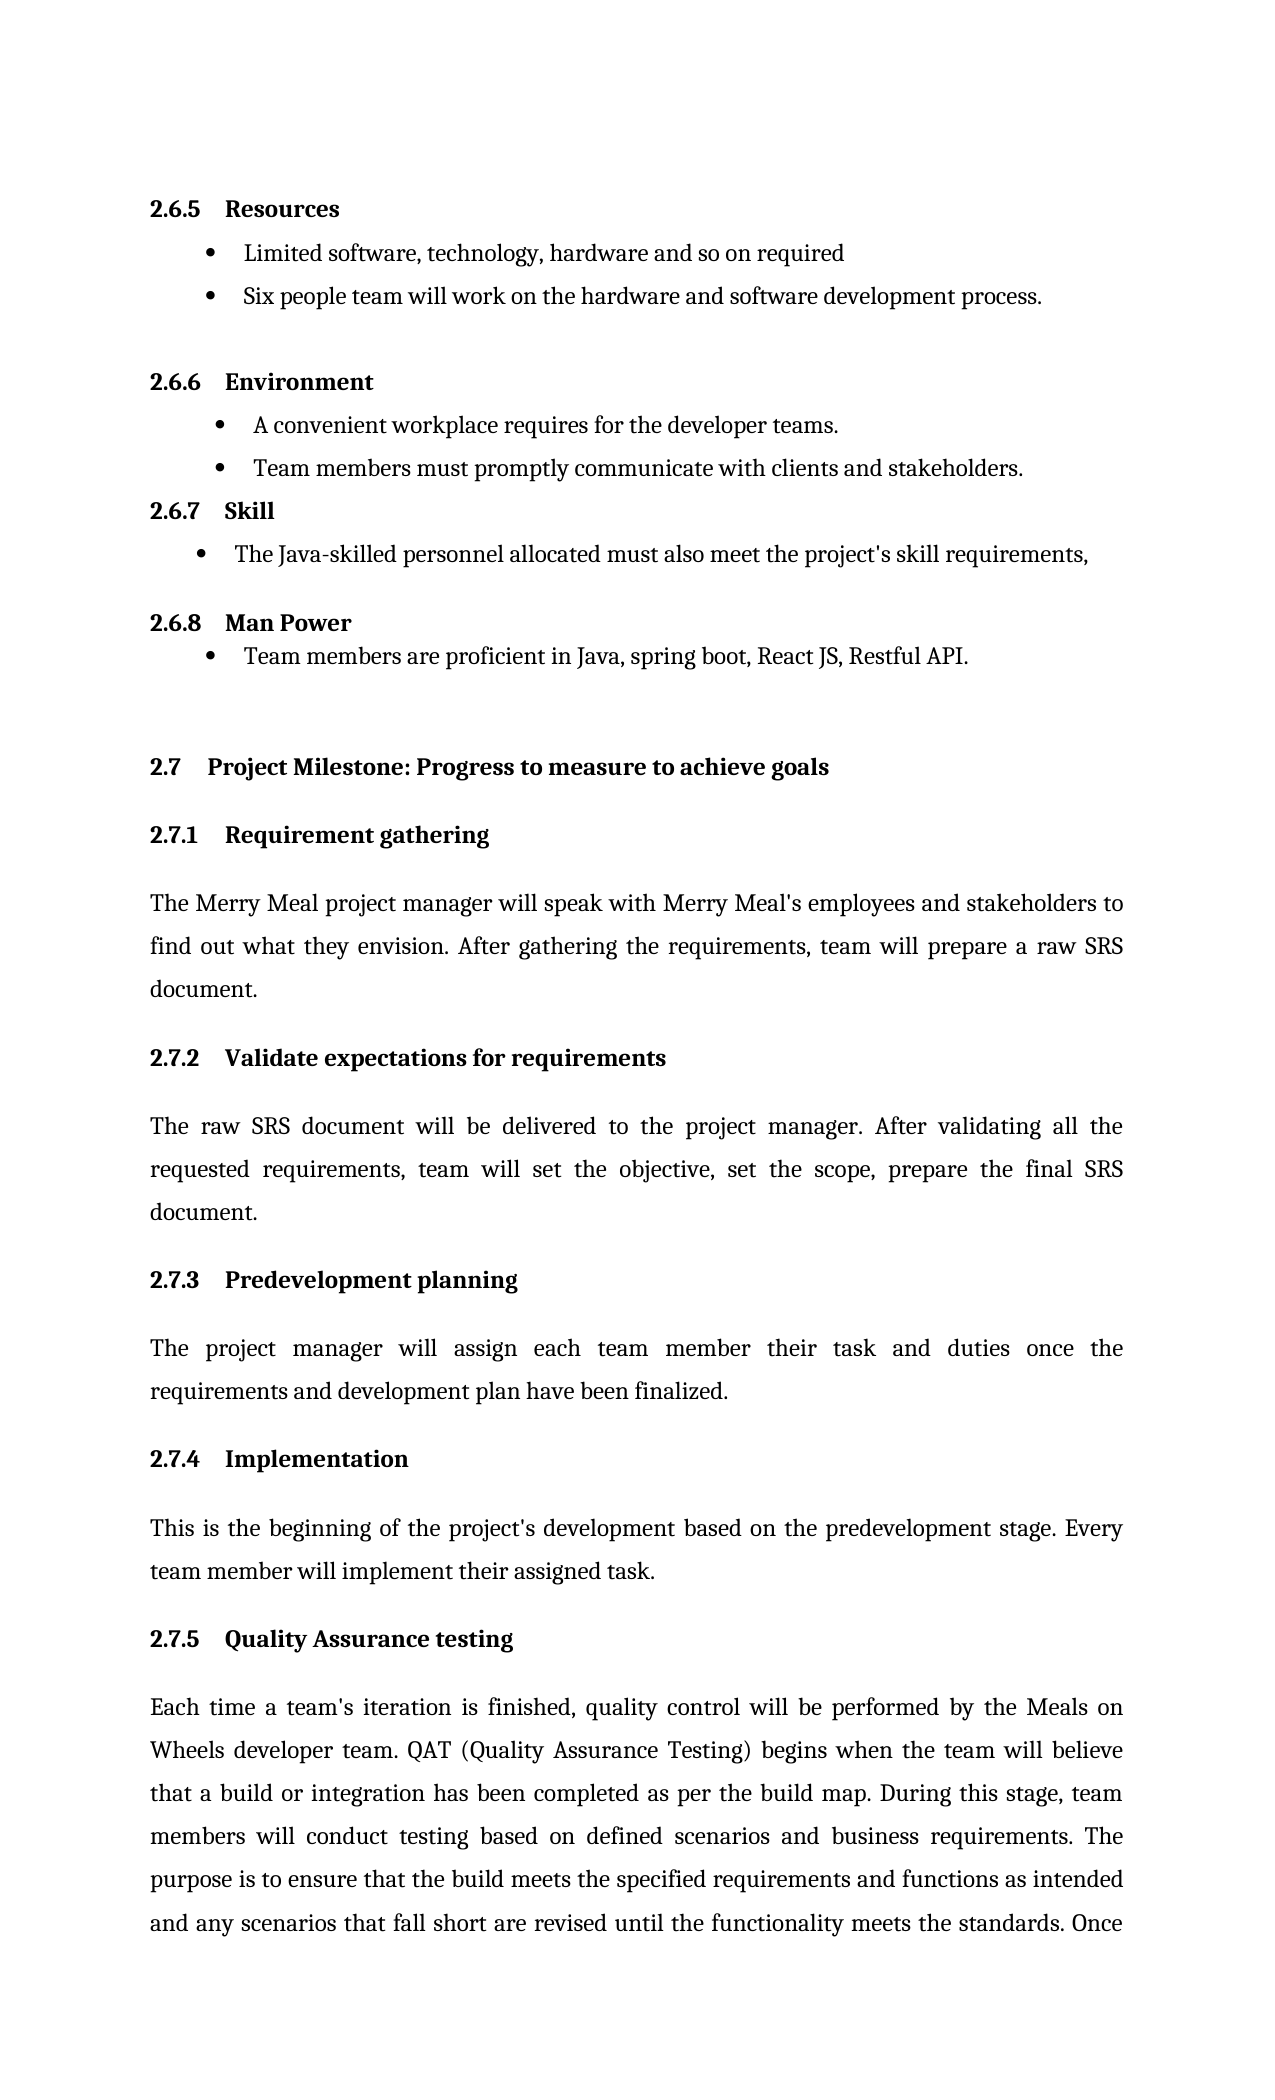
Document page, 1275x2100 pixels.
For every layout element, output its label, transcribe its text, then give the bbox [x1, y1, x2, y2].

list Environment [150, 368, 1125, 397]
list Project Milestone: Progress to measure to achieve goals [150, 753, 1125, 782]
list Quality Assurance testing [150, 1625, 1125, 1653]
text The raw SRS document will be delivered to the project manager. After validating all the requested requirements, team will set the objective, set the scope, prepare the final SRS document. [150, 1112, 1125, 1227]
list Implementation [150, 1445, 1125, 1474]
text This is the beginning of the project's development based on the predevelopment stage. Every team member will implement their assigned task. [150, 1513, 1125, 1585]
list Resources [150, 195, 1125, 224]
list The Java-skilled personnel allocated must also meet the project's skill requirements, [197, 540, 1125, 569]
list Team members must promptly communicate with clients and stakeholders. [216, 454, 1125, 483]
text The project manager will assign each team member their task and duties once the requirements and development plan have been finalized. [150, 1334, 1125, 1406]
list A convenient workplace requires for the developer teams. [216, 411, 1125, 440]
list Requirement gathering [150, 821, 1125, 850]
text The Merry Meal project manager will speak with Merry Meal's employees and stakeholders to find out what they envision. After gathering the requirements, team will prepare a raw SRS document. [150, 889, 1125, 1004]
list Limited software, technology, hardware and so on required [206, 238, 1125, 267]
list Team members are proficient in Java, spring boot, React JS, Restful API. [206, 642, 1125, 670]
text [150, 1693, 1125, 1937]
list Skill [150, 497, 1125, 526]
list Validate expectations for requirements [150, 1043, 1125, 1072]
list Predevelopment planning [150, 1266, 1125, 1295]
list Man Power [150, 608, 1125, 637]
list Six people team will work on the hardware and software development process. [206, 282, 1125, 310]
